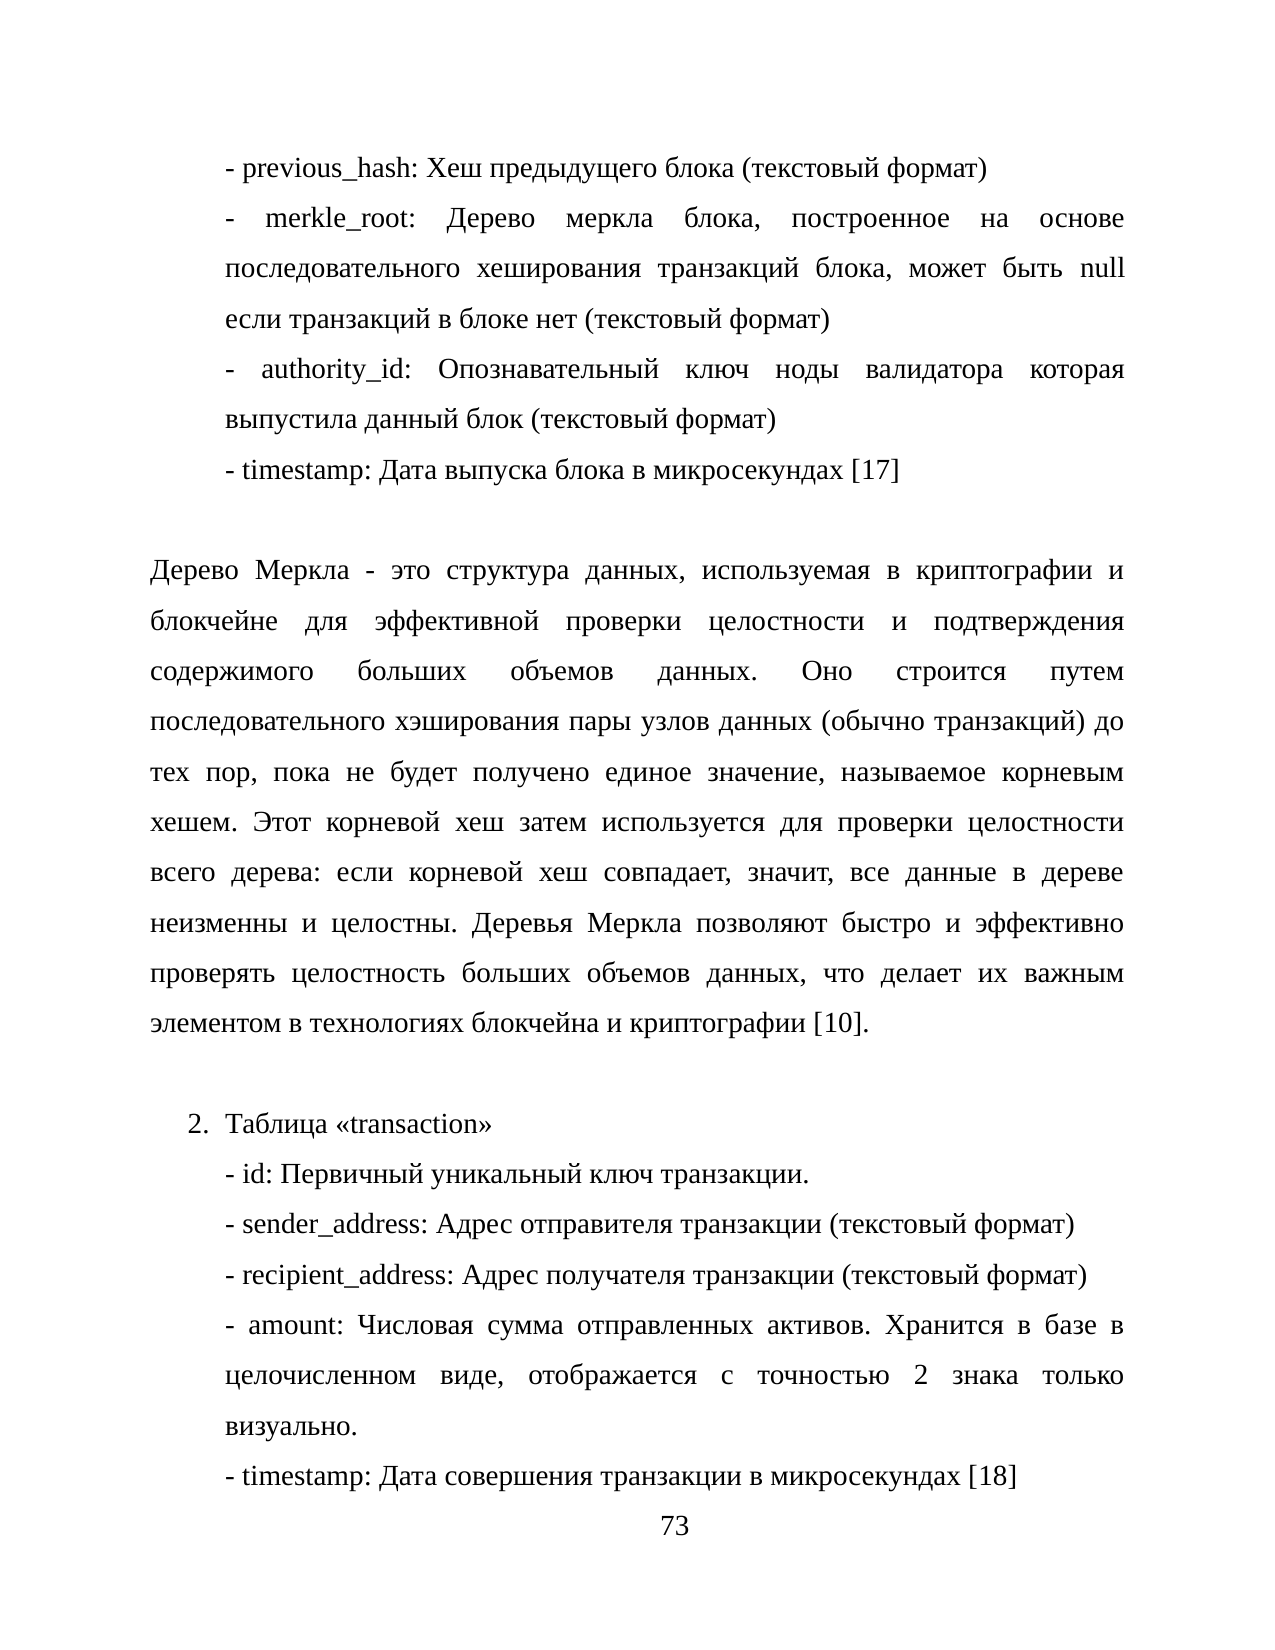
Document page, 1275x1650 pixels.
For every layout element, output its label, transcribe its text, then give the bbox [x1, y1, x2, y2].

list - recipient_address: Адрес получателя транзакции (текстовый формат) [225, 1257, 1125, 1290]
list - previous_hash: Хеш предыдущего блока (текстовый формат) [225, 150, 1125, 183]
list - sender_address: Адрес отправителя транзакции (текстовый формат) [225, 1207, 1125, 1240]
list - authority_id: Опознавательный ключ ноды валидатора которая выпустила данный блок (текстовый формат) [225, 351, 1125, 435]
list Таблица «transaction» [187, 1106, 1125, 1139]
list - merkle_root: Дерево меркла блока, построенное на основе последовательного хеширования транзакций блока, может быть null если транзакций в блоке нет (текстовый формат) [225, 200, 1125, 334]
list - id: Первичный уникальный ключ транзакции. [225, 1156, 1125, 1190]
list - timestamp: Дата совершения транзакции в микросекундах [18] [225, 1458, 1125, 1492]
list - amount: Числовая сумма отправленных активов. Хранится в базе в целочисленном виде, отображается с точностью 2 знака только визуально. [225, 1307, 1125, 1441]
list - timestamp: Дата выпуска блока в микросекундах [17] [225, 452, 1125, 485]
text Дерево Меркла - это структура данных, используемая в криптографии и блокчейне для эффективной проверки целостности и подтверждения содержимого больших объемов данных. Оно строится путем последовательного хэширования пары узлов данных (обычно транзакций) до тех пор, пока не будет получено единое значение, называемое корневым хешем. Этот корневой хеш затем используется для проверки целостности всего дерева: если корневой хеш совпадает, значит, все данные в дереве неизменны и целостны. Деревья Меркла позволяют быстро и эффективно проверять целостность больших объемов данных, что делает их важным элементом в технологиях блокчейна и криптографии [10]. [150, 552, 1125, 1039]
